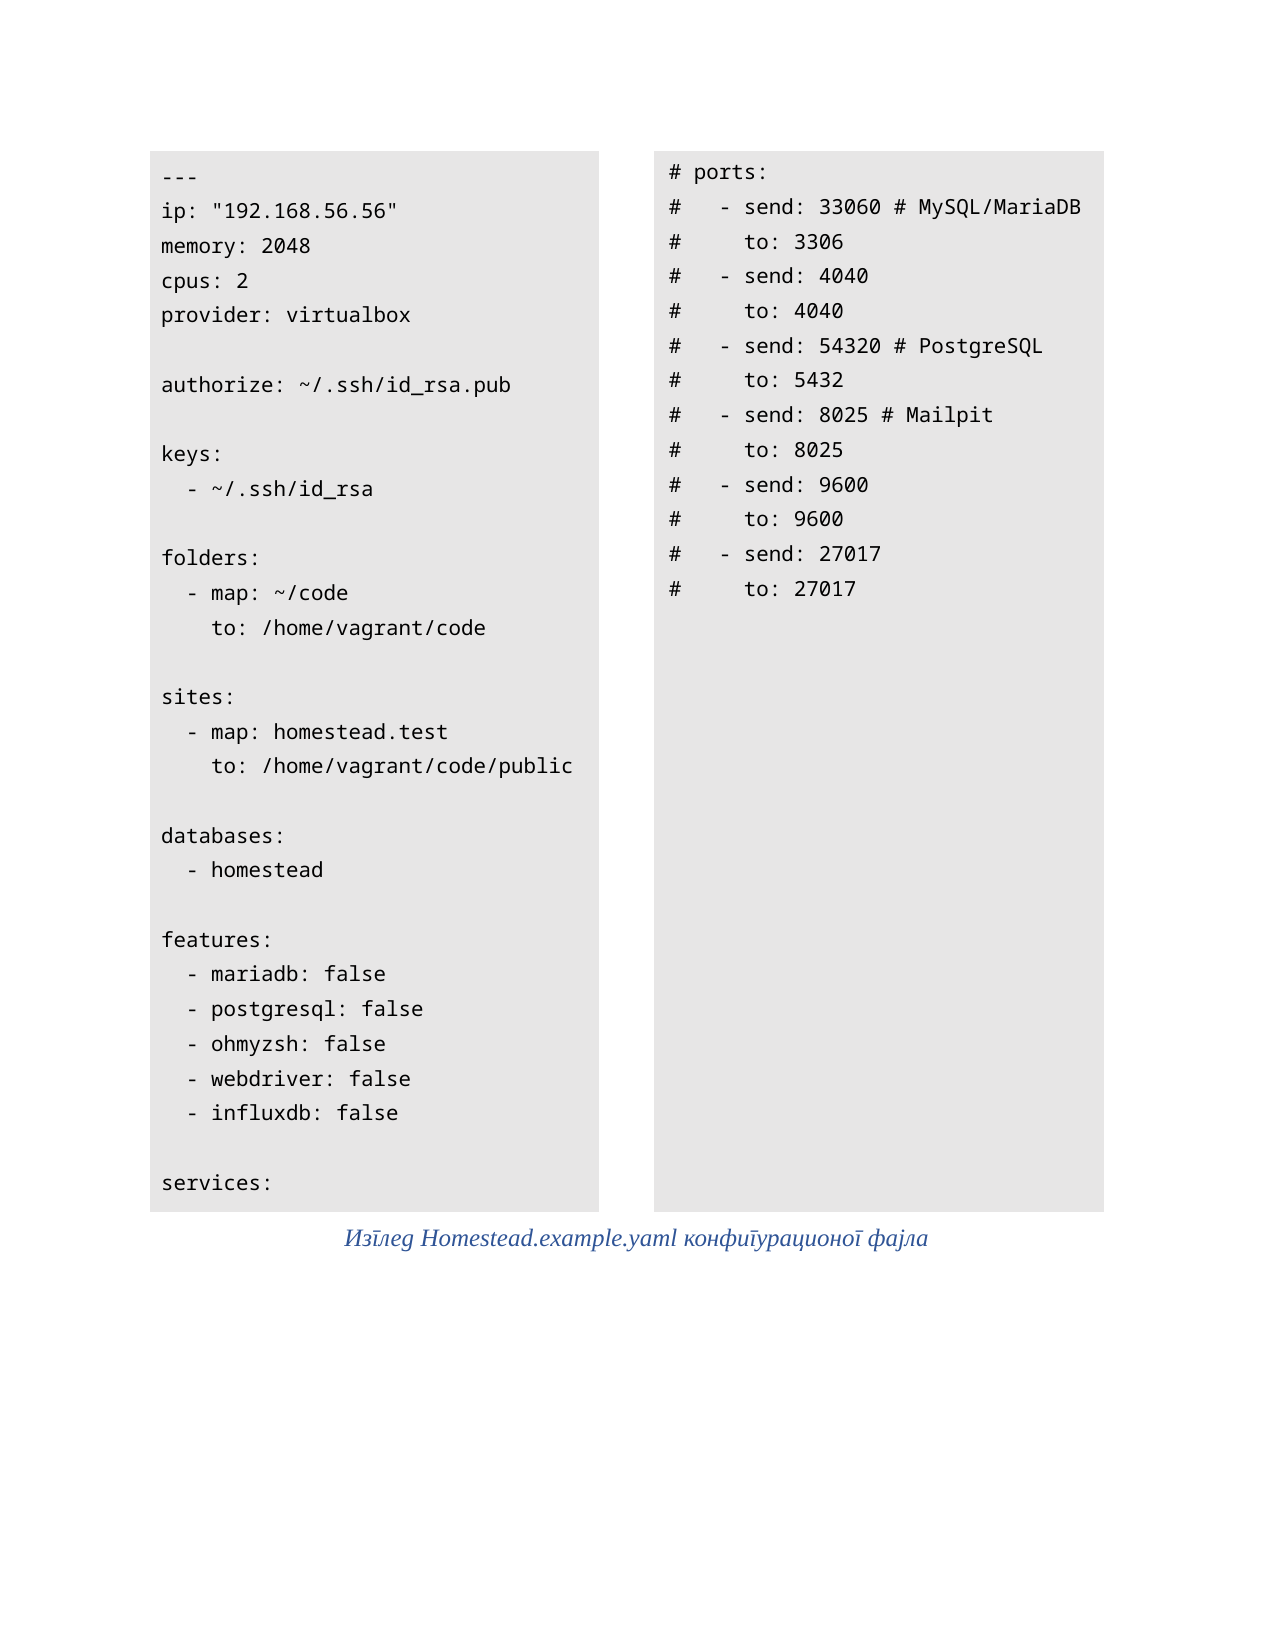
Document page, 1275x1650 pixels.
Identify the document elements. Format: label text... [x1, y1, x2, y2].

subtitle Изглед Homestead.example.yaml конфигурационог фајла [150, 150, 1125, 1252]
